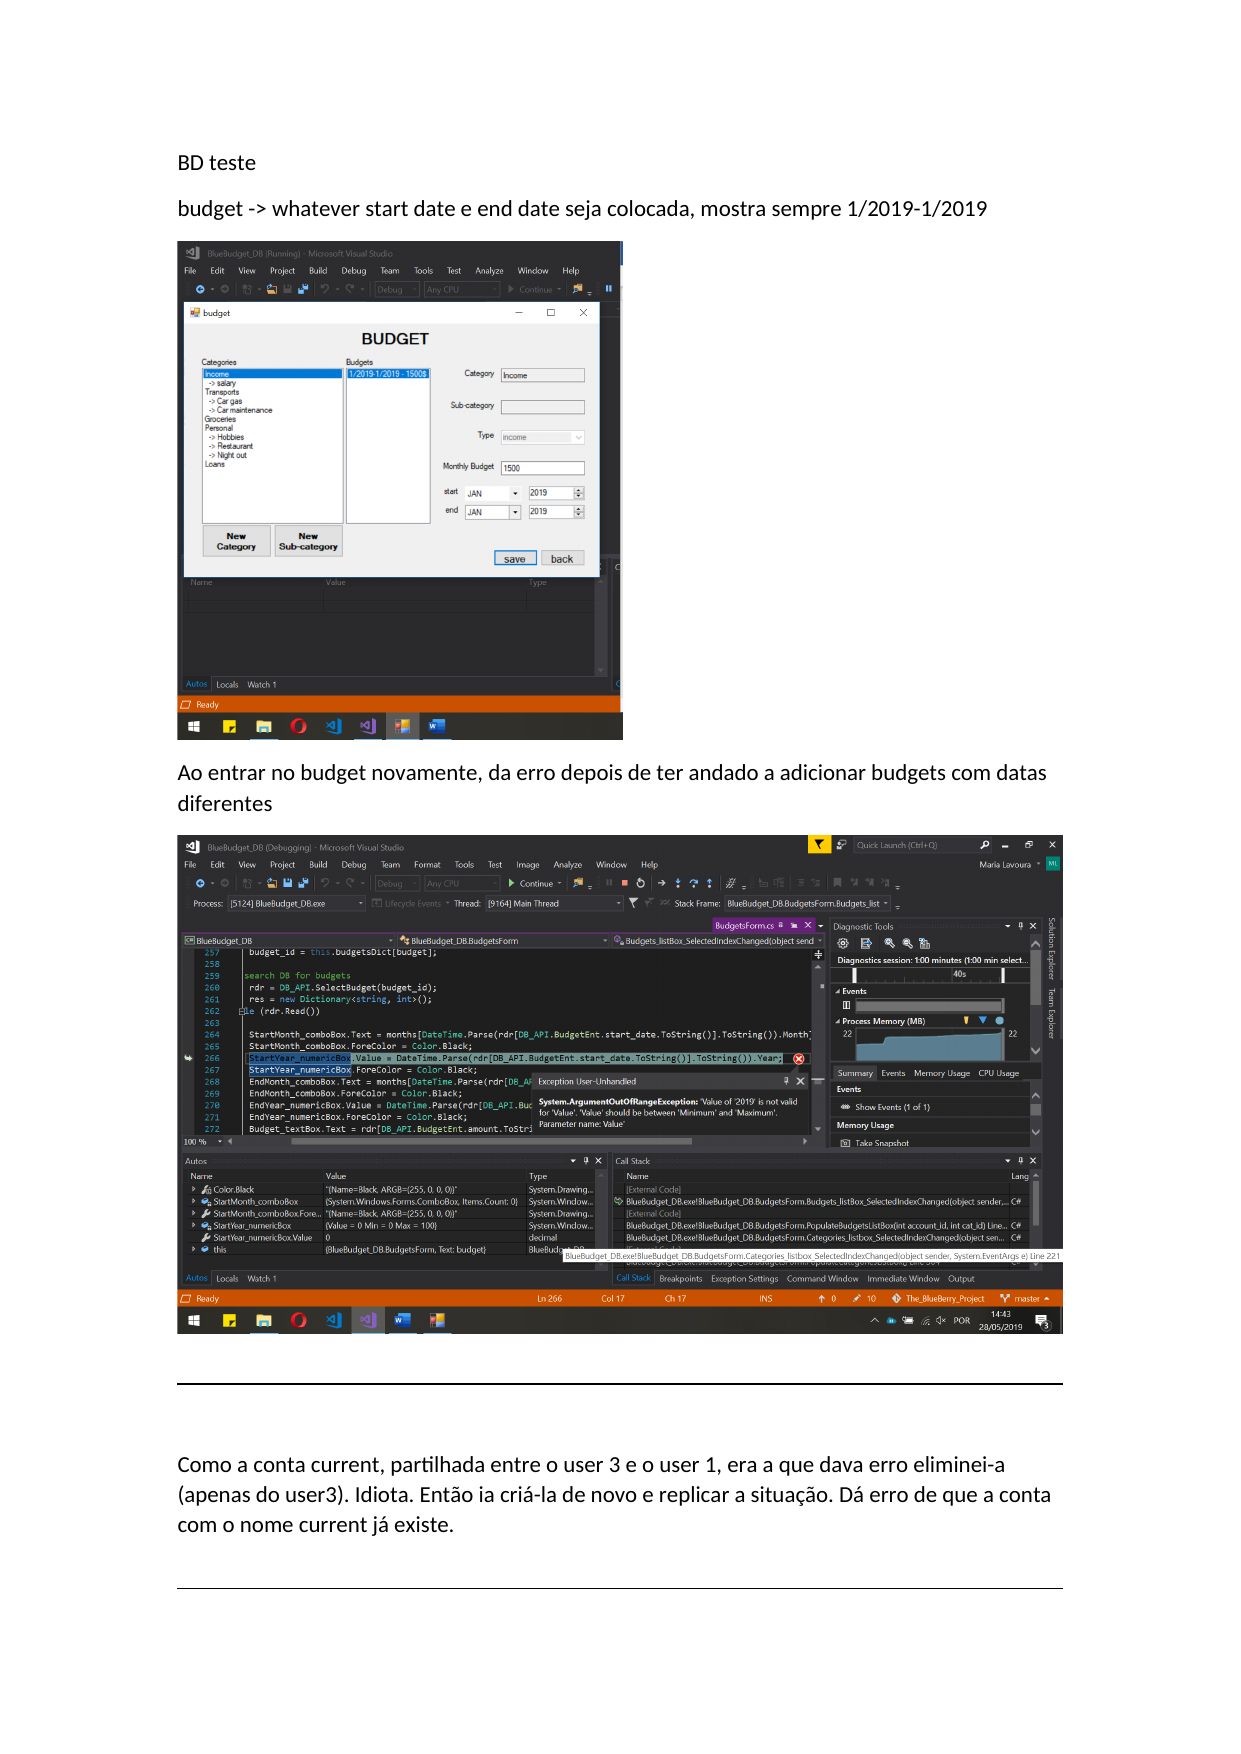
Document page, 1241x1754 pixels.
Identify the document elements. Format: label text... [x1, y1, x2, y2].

picture [177, 241, 623, 740]
text BD teste [177, 148, 1063, 176]
text Como a conta current, partilhada entre o user 3 e o user 1, era a que dava erro eliminei-a (apenas do user3). Idiota. Então ia criá-la de novo e replicar a situação. Dá erro de que a conta com o nome current já existe. [177, 1450, 1063, 1539]
picture [177, 835, 1063, 1334]
text budget -> whatever start date e end date seja colocada, mostra sempre 1/2019-1/2019 [177, 194, 1063, 222]
text Ao entrar no budget novamente, da erro depois de ter andado a adicionar budgets com datas diferentes [177, 758, 1063, 817]
